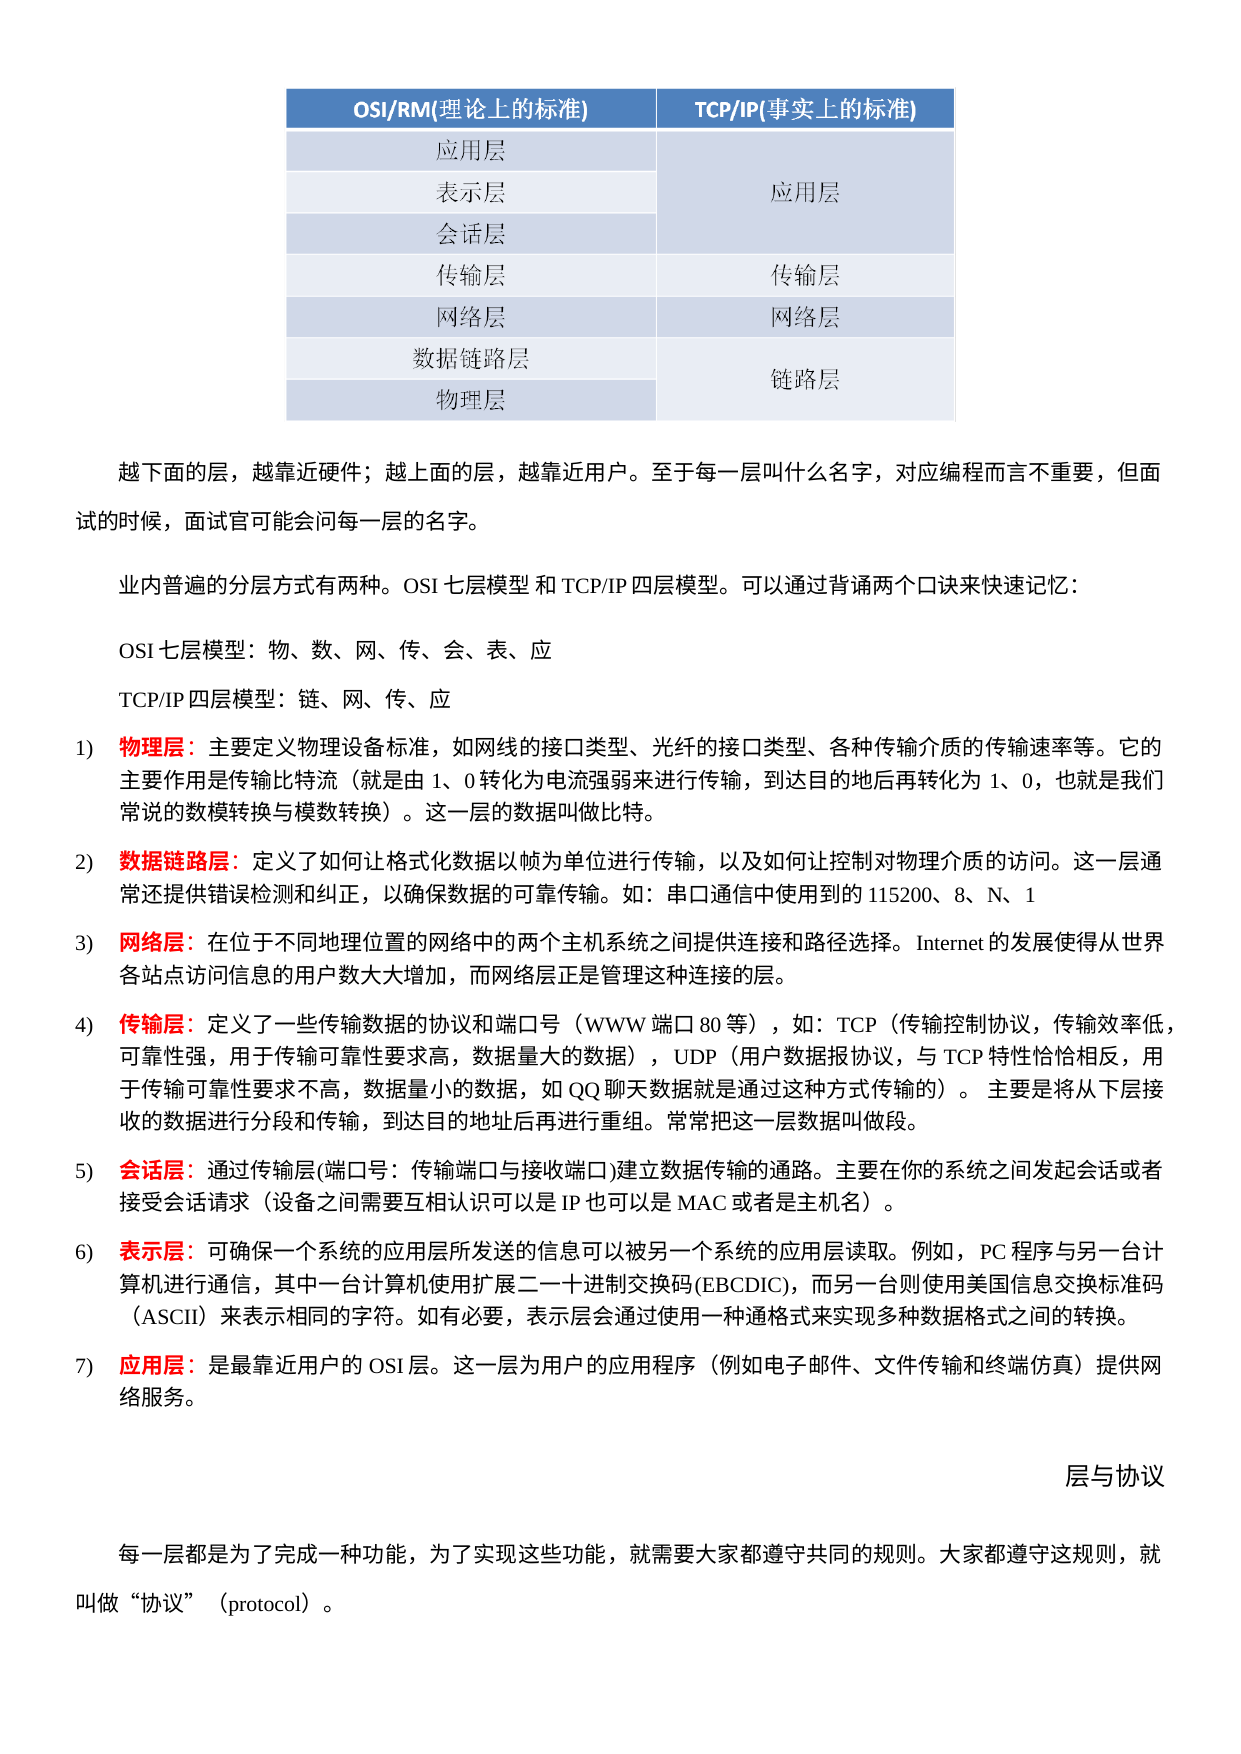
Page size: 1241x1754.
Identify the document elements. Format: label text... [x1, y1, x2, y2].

list 物理层：主要定义物理设备标准，如网线的接口类型、光纤的接口类型、各种传输介质的传输速率等。它的主要作用是传输比特流（就是由1、0转化为电流强弱来进行传输，到达目的地后再转化为1、0，也就是我们常说的数模转换与模数转换）。这一层的数据叫做比特。 [75, 730, 1165, 827]
list 传输层：定义了一些传输数据的协议和端口号（WWW端口80等），如：TCP（传输控制协议，传输效率低，可靠性强，用于传输可靠性要求高，数据量大的数据），UDP（用户数据报协议，与TCP特性恰恰相反，用于传输可靠性要求不高，数据量小的数据，如QQ聊天数据就是通过这种方式传输的）。 主要是将从下层接收的数据进行分段和传输，到达目的地址后再进行重组。常常把这一层数据叫做段。 [75, 1006, 1165, 1136]
list 网络层：在位于不同地理位置的网络中的两个主机系统之间提供连接和路径选择。Internet的发展使得从世界各站点访问信息的用户数大大增加，而网络层正是管理这种连接的层。 [75, 925, 1165, 990]
list 表示层：可确保一个系统的应用层所发送的信息可以被另一个系统的应用层读取。例如，PC程序与另一台计算机进行通信，其中一台计算机使用扩展二一十进制交换码(EBCDIC)，而另一台则使用美国信息交换标准码（ASCII）来表示相同的字符。如有必要，表示层会通过使用一种通格式来实现多种数据格式之间的转换。 [75, 1234, 1165, 1331]
text 层与协议 [75, 1442, 1165, 1507]
list 会话层：通过传输层(端口号：传输端口与接收端口)建立数据传输的通路。主要在你的系统之间发起会话或者接受会话请求（设备之间需要互相认识可以是IP也可以是MAC或者是主机名）。 [75, 1152, 1165, 1217]
list 数据链路层：定义了如何让格式化数据以帧为单位进行传输，以及如何让控制对物理介质的访问。这一层通常还提供错误检测和纠正，以确保数据的可靠传输。如：串口通信中使用到的115200、8、N、1 [75, 844, 1165, 909]
text OSI七层模型：物、数、网、传、会、表、应 [75, 632, 1165, 665]
picture [278, 80, 962, 428]
text 每一层都是为了完成一种功能，为了实现这些功能，就需要大家都遵守共同的规则。大家都遵守这规则，就叫做“协议”（protocol）。 [75, 1537, 1165, 1618]
text 越下面的层，越靠近硬件；越上面的层，越靠近用户。至于每一层叫什么名字，对应编程而言不重要，但面试的时候，面试官可能会问每一层的名字。 [75, 454, 1165, 536]
text TCP/IP四层模型：链、网、传、应 [75, 681, 1165, 714]
list 应用层：是最靠近用户的OSI层。这一层为用户的应用程序（例如电子邮件、文件传输和终端仿真）提供网络服务。 [75, 1347, 1165, 1412]
text 业内普遍的分层方式有两种。OSI七层模型 和TCP/IP四层模型。可以通过背诵两个口诀来快速记忆： [75, 568, 1165, 600]
